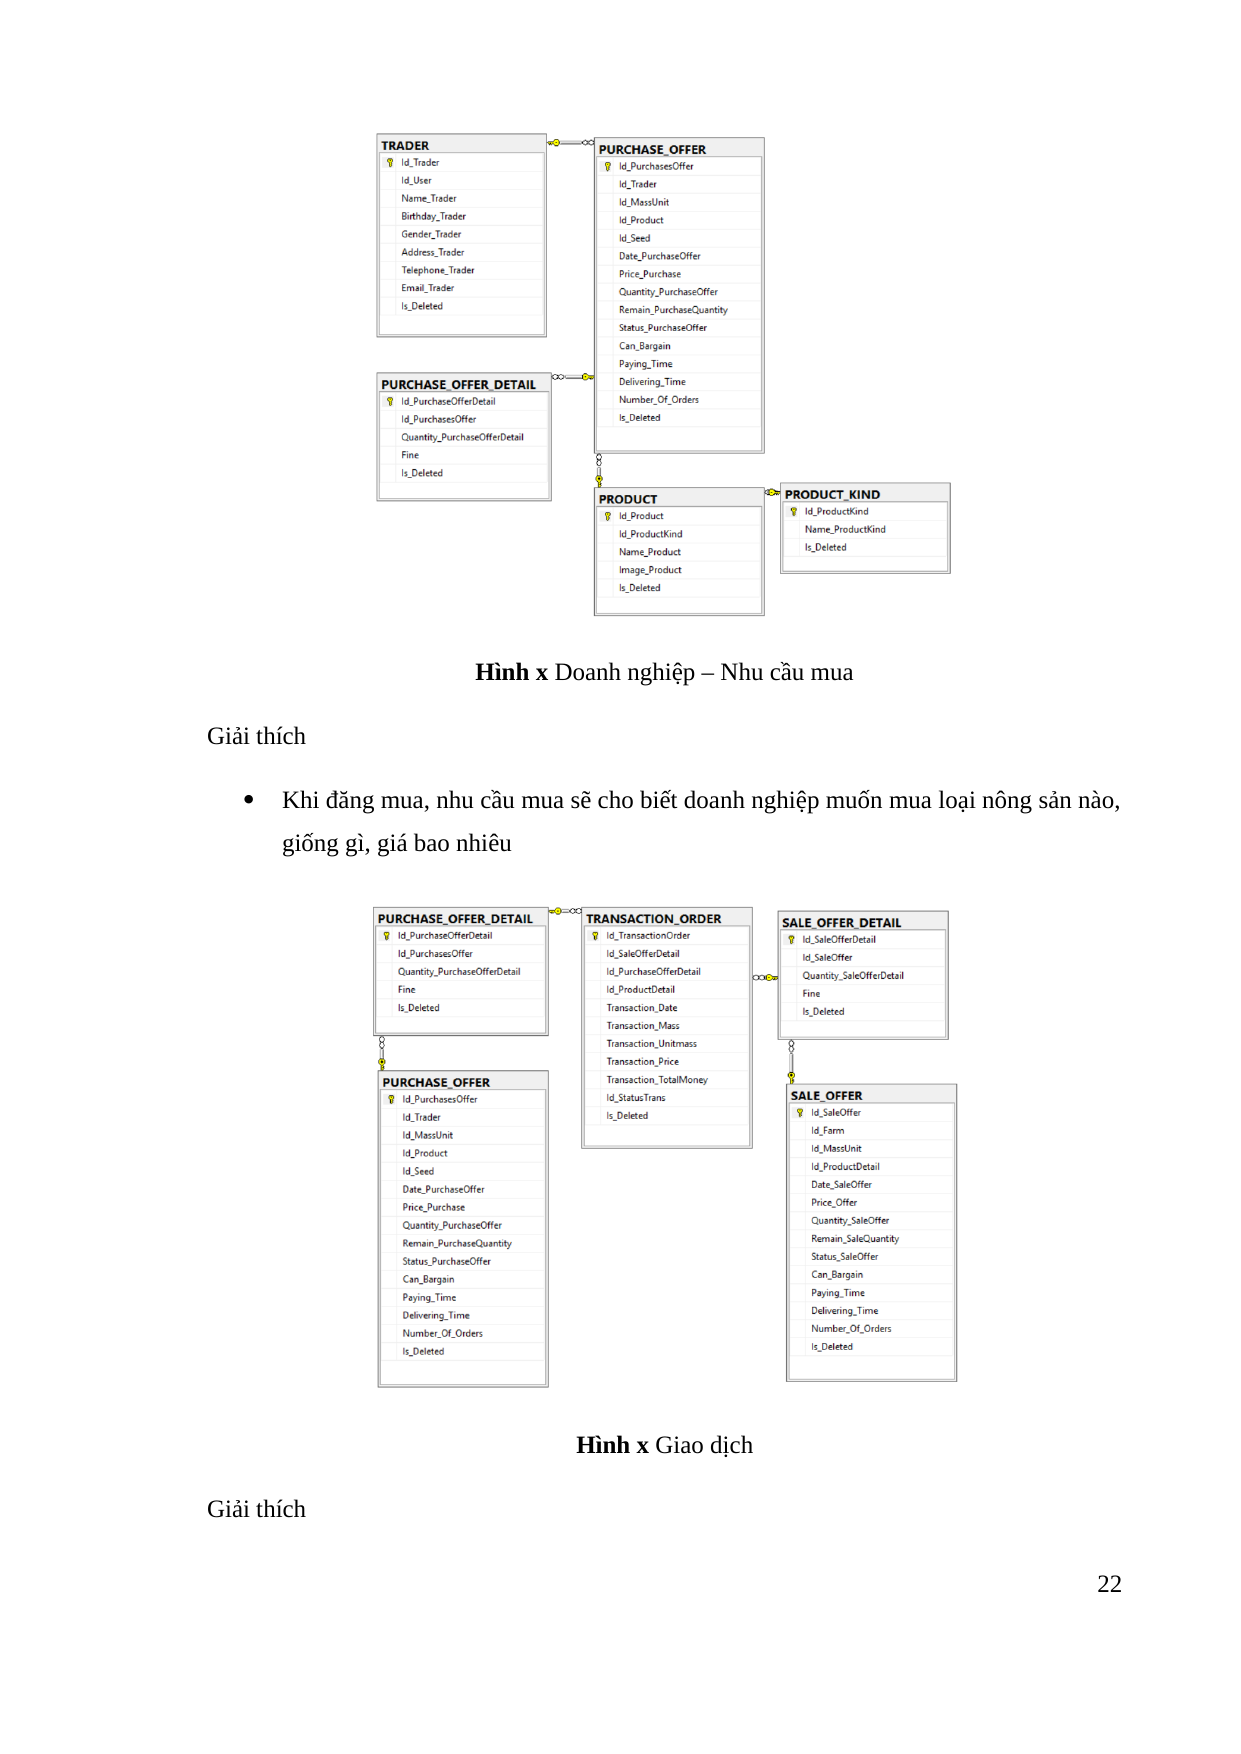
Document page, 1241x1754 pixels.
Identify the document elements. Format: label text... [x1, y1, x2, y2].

picture [363, 892, 966, 1395]
text Hình x Giao dịch [207, 1430, 1122, 1459]
text Giải thích [207, 1494, 1122, 1523]
list Khi đăng mua, nhu cầu mua sẽ cho biết doanh nghiệp muốn mua loại nông sản nào, giống gì, giá bao nhiêu [244, 785, 1122, 857]
picture [371, 118, 958, 622]
text Hình x Doanh nghiệp – Nhu cầu mua [207, 657, 1122, 686]
text Giải thích [207, 721, 1122, 750]
